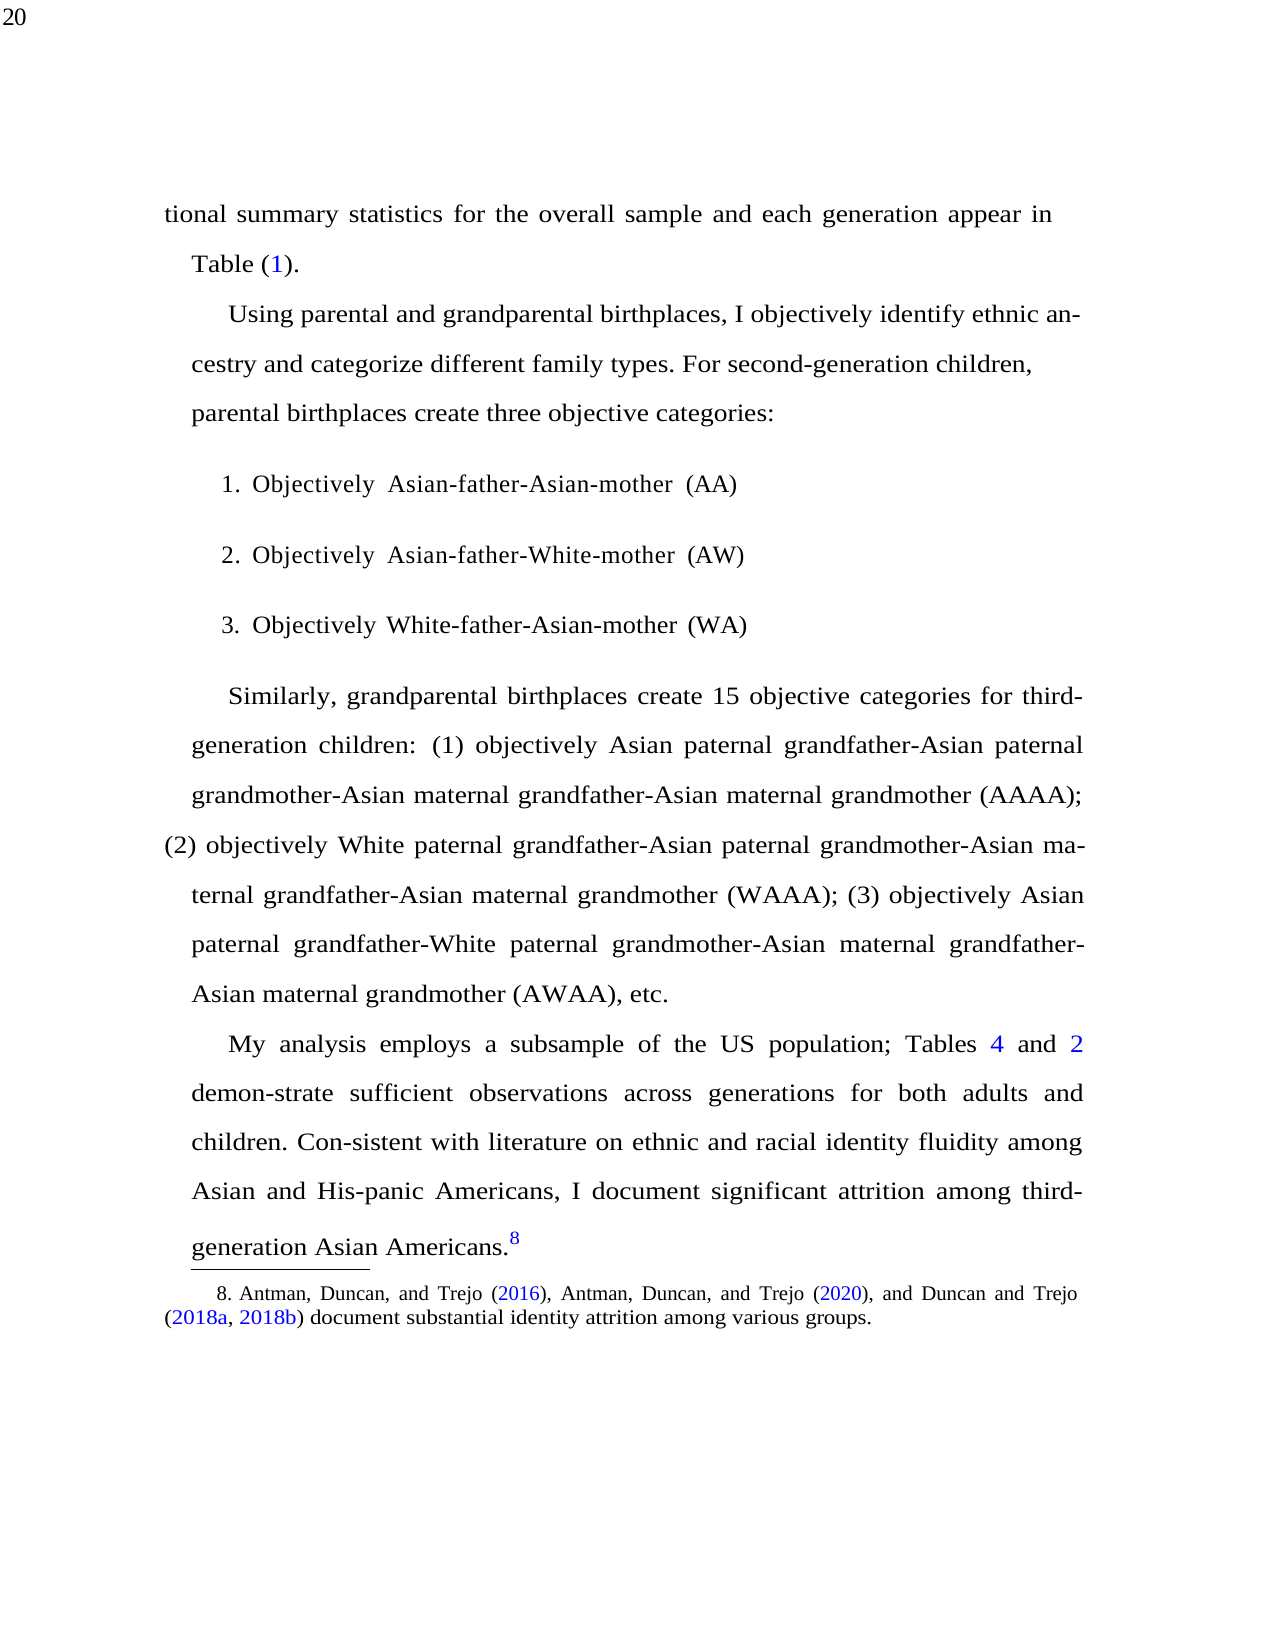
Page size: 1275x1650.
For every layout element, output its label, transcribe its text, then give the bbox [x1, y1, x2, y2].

list Antman, Duncan, and Trejo (2016), Antman, Duncan, and Trejo (2020), and Duncan and Trejo [216, 1284, 1237, 1304]
text Similarly, grandparental birthplaces create 15 objective categories for third-generation children: (1) objectively Asian paternal grandfather-Asian paternal grandmother-Asian maternal grandfather-Asian maternal grandmother (AAAA); [191, 681, 1084, 809]
text (2) objectively White paternal grandfather-Asian paternal grandmother-Asian ma-ternal grandfather-Asian maternal grandmother (WAAA); (3) objectively Asian paternal grandfather-White paternal grandmother-Asian maternal grandfather-Asian maternal grandmother (AWAA), etc. [164, 830, 1085, 1008]
list Objectively Asian-father-White-mother (AW) [221, 540, 1237, 568]
text Using parental and grandparental birthplaces, I objectively identify ethnic an-cestry and categorize different family types. For second-generation children, parental birthplaces create three objective categories: [191, 299, 1116, 427]
list Objectively White-father-Asian-mother (WA) [221, 610, 1237, 639]
text tional summary statistics for the overall sample and each generation appear in Table (1). [164, 199, 1084, 278]
text (2018a, 2018b) document substantial identity attrition among various groups. [164, 1305, 1237, 1329]
text My analysis employs a subsample of the US population; Tables 4 and 2 demon-strate sufficient observations across generations for both adults and children. Con-sistent with literature on ethnic and racial identity fluidity among Asian and His-panic Americans, I document significant attrition among third-generation Asian Americans.8 [191, 1029, 1084, 1261]
list Objectively Asian-father-Asian-mother (AA) [221, 469, 1237, 498]
